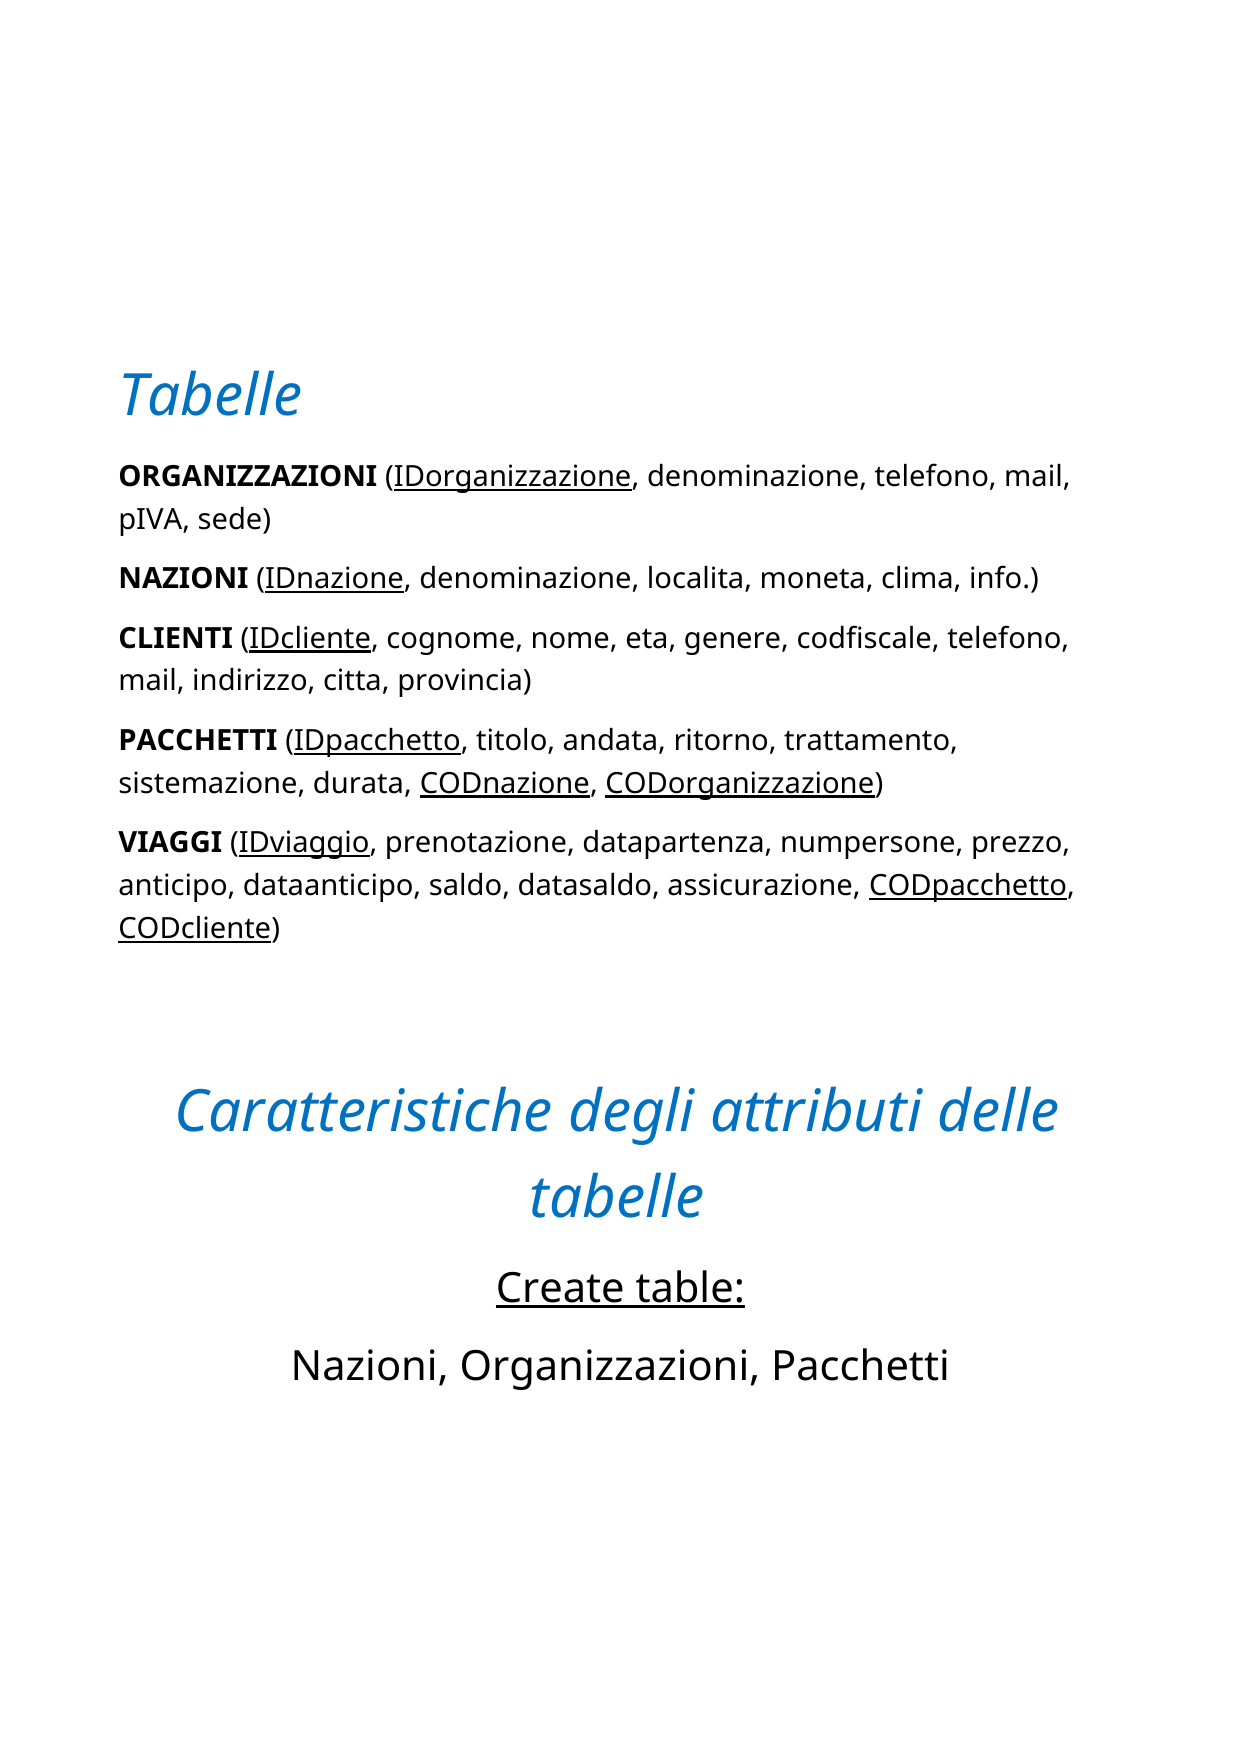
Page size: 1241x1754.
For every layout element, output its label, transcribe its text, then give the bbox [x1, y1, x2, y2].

text NAZIONI (IDnazione, denominazione, localita, moneta, clima, info.) [118, 557, 1122, 597]
text Tabelle [118, 353, 1122, 432]
text Create table: [118, 1257, 1122, 1314]
text PACCHETTI (IDpacchetto, titolo, andata, ritorno, trattamento, sistemazione, durata, CODnazione, CODorganizzazione) [118, 719, 1122, 802]
text Nazioni, Organizzazioni, Pacchetti [118, 1335, 1122, 1392]
text ORGANIZZAZIONI (IDorganizzazione, denominazione, telefono, mail, pIVA, sede) [118, 455, 1122, 538]
text CLIENTI (IDcliente, cognome, nome, eta, genere, codfiscale, telefono, mail, indirizzo, citta, provincia) [118, 617, 1122, 699]
text Caratteristiche degli attributi delle tabelle [118, 1069, 1122, 1234]
text VIAGGI (IDviaggio, prenotazione, datapartenza, numpersone, prezzo, anticipo, dataanticipo, saldo, datasaldo, assicurazione, CODpacchetto, CODcliente) [118, 821, 1122, 947]
